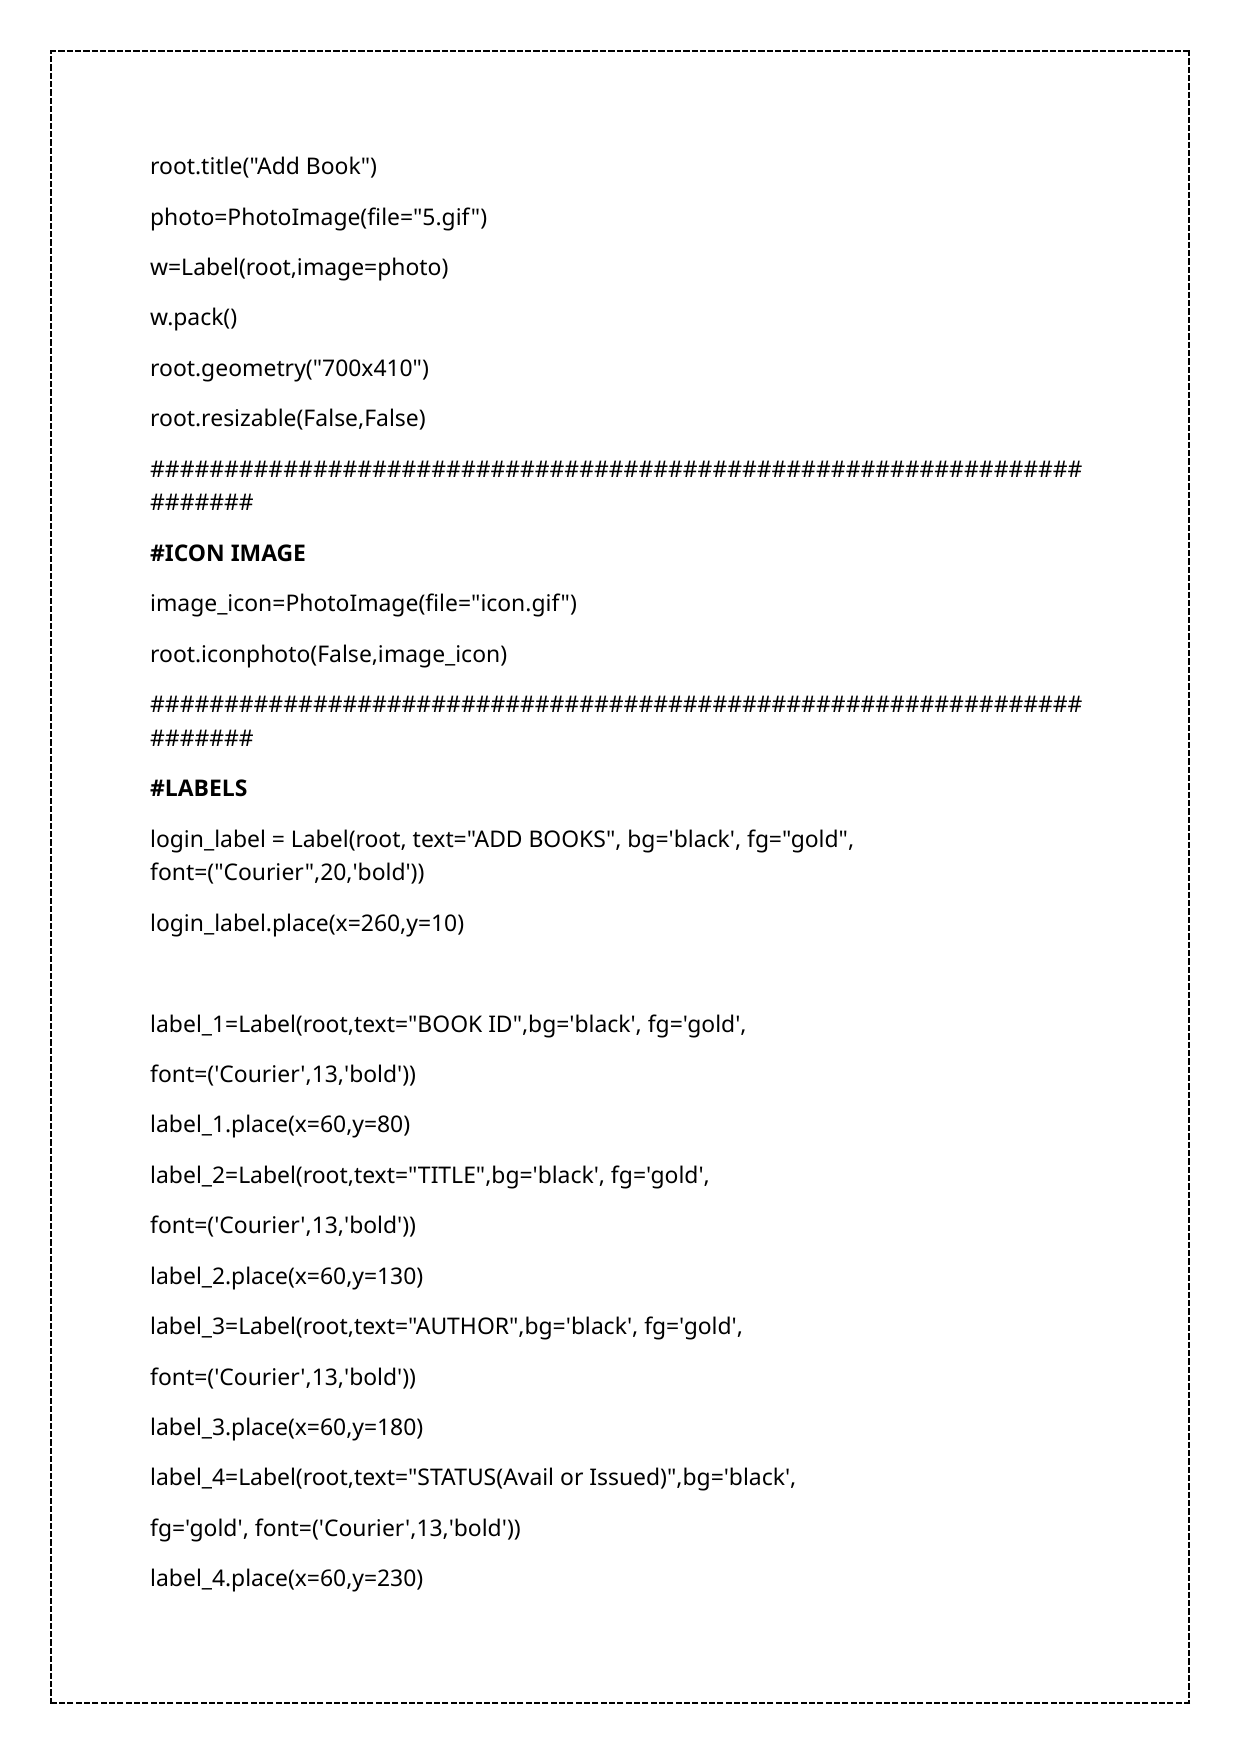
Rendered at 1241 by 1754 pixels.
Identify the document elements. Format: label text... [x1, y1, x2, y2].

text font=('Courier',13,'bold')) [150, 1058, 1090, 1089]
text label_4.place(x=60,y=230) [150, 1562, 1090, 1593]
text root.iconphoto(False,image_icon) [150, 637, 1090, 669]
text label_2.place(x=60,y=130) [150, 1259, 1090, 1291]
text label_1.place(x=60,y=80) [150, 1108, 1090, 1139]
text w=Label(root,image=photo) [150, 251, 1090, 282]
text font=('Courier',13,'bold')) [150, 1209, 1090, 1240]
text label_2=Label(root,text="TITLE",bg='black', fg='gold', [150, 1159, 1090, 1190]
text ###################################################################### [150, 688, 1090, 753]
text font=('Courier',13,'bold')) [150, 1360, 1090, 1392]
text label_1=Label(root,text="BOOK ID",bg='black', fg='gold', [150, 1007, 1090, 1039]
text login_label = Label(root, text="ADD BOOKS", bg='black', fg="gold", font=("Courier",20,'bold')) [150, 822, 1090, 887]
text root.geometry("700x410") [150, 352, 1090, 383]
text fg='gold', font=('Courier',13,'bold')) [150, 1512, 1090, 1543]
text label_3=Label(root,text="AUTHOR",bg='black', fg='gold', [150, 1310, 1090, 1341]
text root.title("Add Book") [150, 150, 1090, 181]
text image_icon=PhotoImage(file="icon.gif") [150, 587, 1090, 618]
text photo=PhotoImage(file="5.gif") [150, 200, 1090, 232]
text #ICON IMAGE [150, 537, 1090, 568]
text login_label.place(x=260,y=10) [150, 907, 1090, 938]
text label_3.place(x=60,y=180) [150, 1411, 1090, 1442]
text ###################################################################### [150, 452, 1090, 517]
text label_4=Label(root,text="STATUS(Avail or Issued)",bg='black', [150, 1461, 1090, 1492]
text #LABELS [150, 772, 1090, 803]
text root.resizable(False,False) [150, 402, 1090, 433]
text w.pack() [150, 301, 1090, 332]
